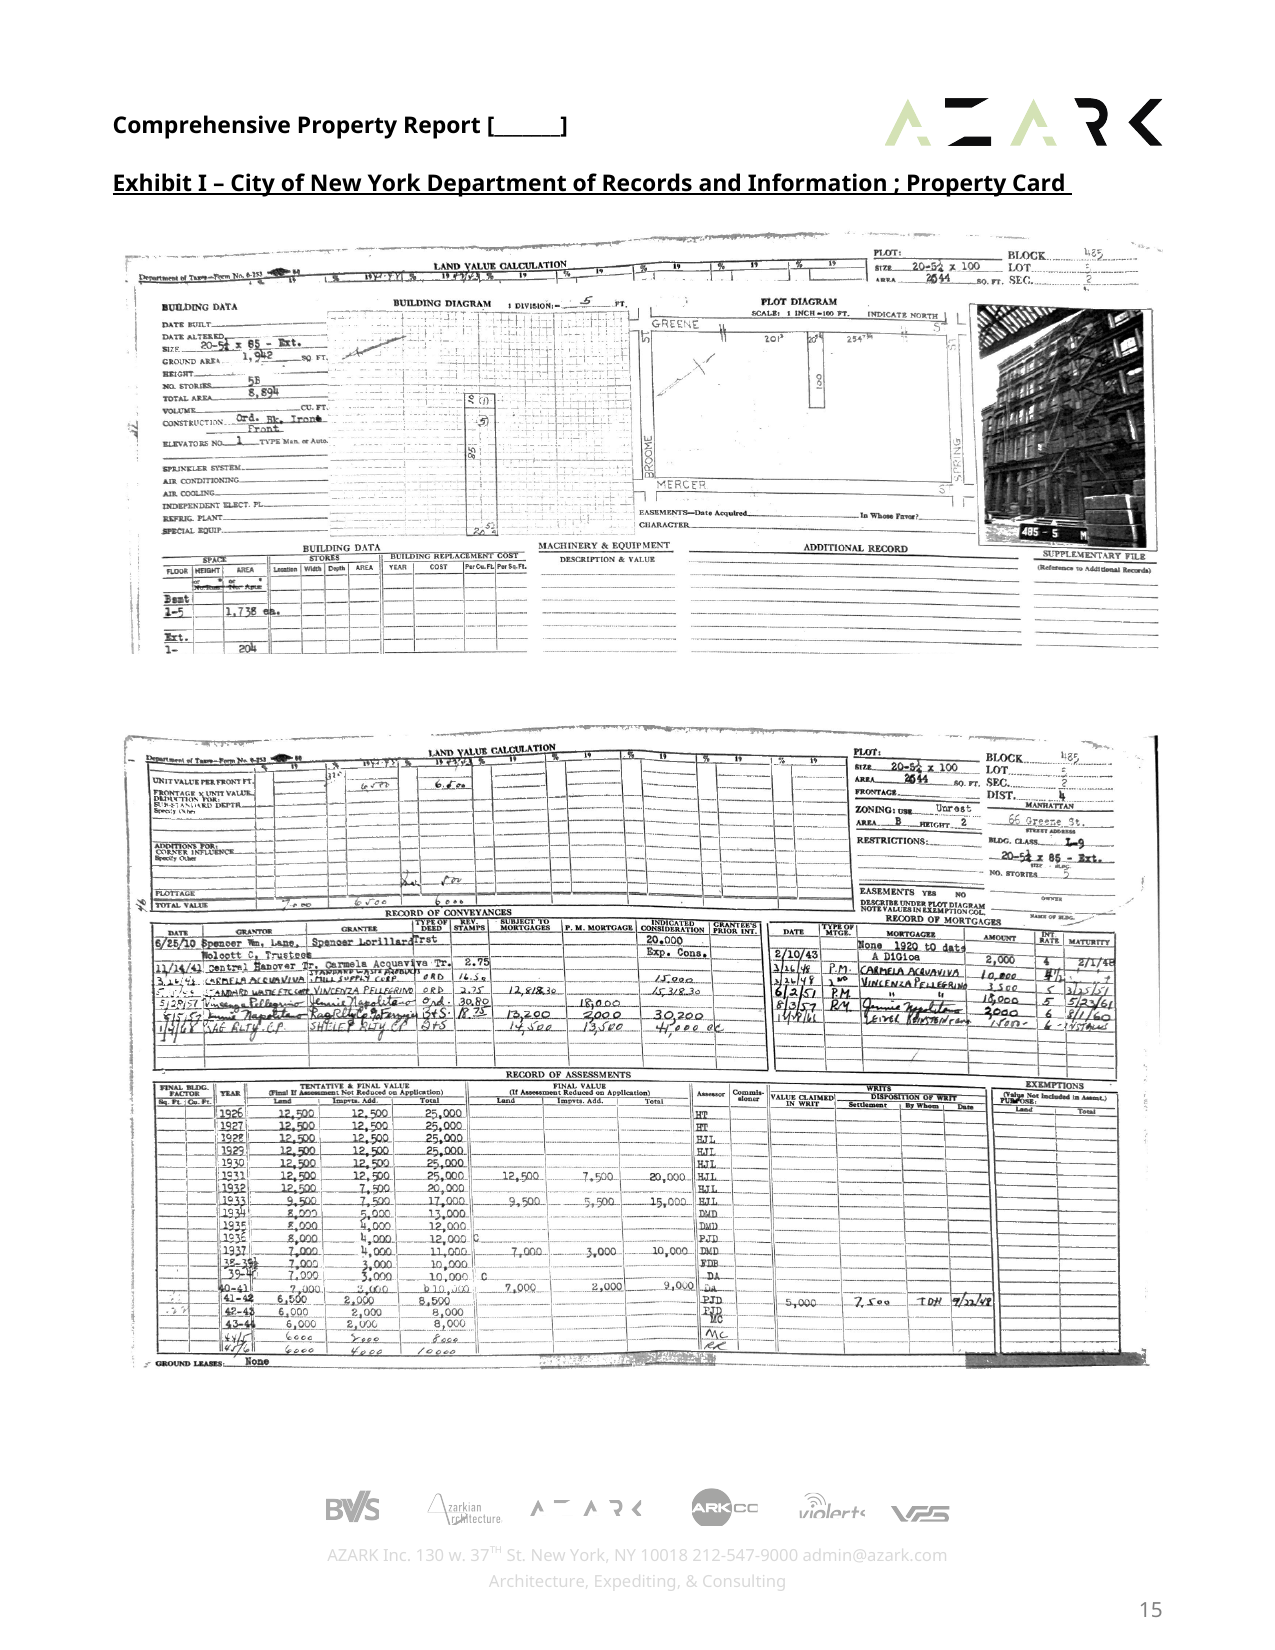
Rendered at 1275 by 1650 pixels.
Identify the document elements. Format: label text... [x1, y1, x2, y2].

picture [427, 1493, 503, 1525]
text Exhibit I – City of New York Department of Records and Information ; Property Card [112, 167, 1162, 198]
picture [885, 98, 1163, 146]
picture [691, 1488, 758, 1526]
picture [890, 1506, 950, 1522]
picture [112, 225, 1163, 654]
picture [112, 725, 1163, 1370]
picture [528, 1500, 642, 1516]
picture [325, 1490, 379, 1522]
picture [799, 1492, 865, 1518]
